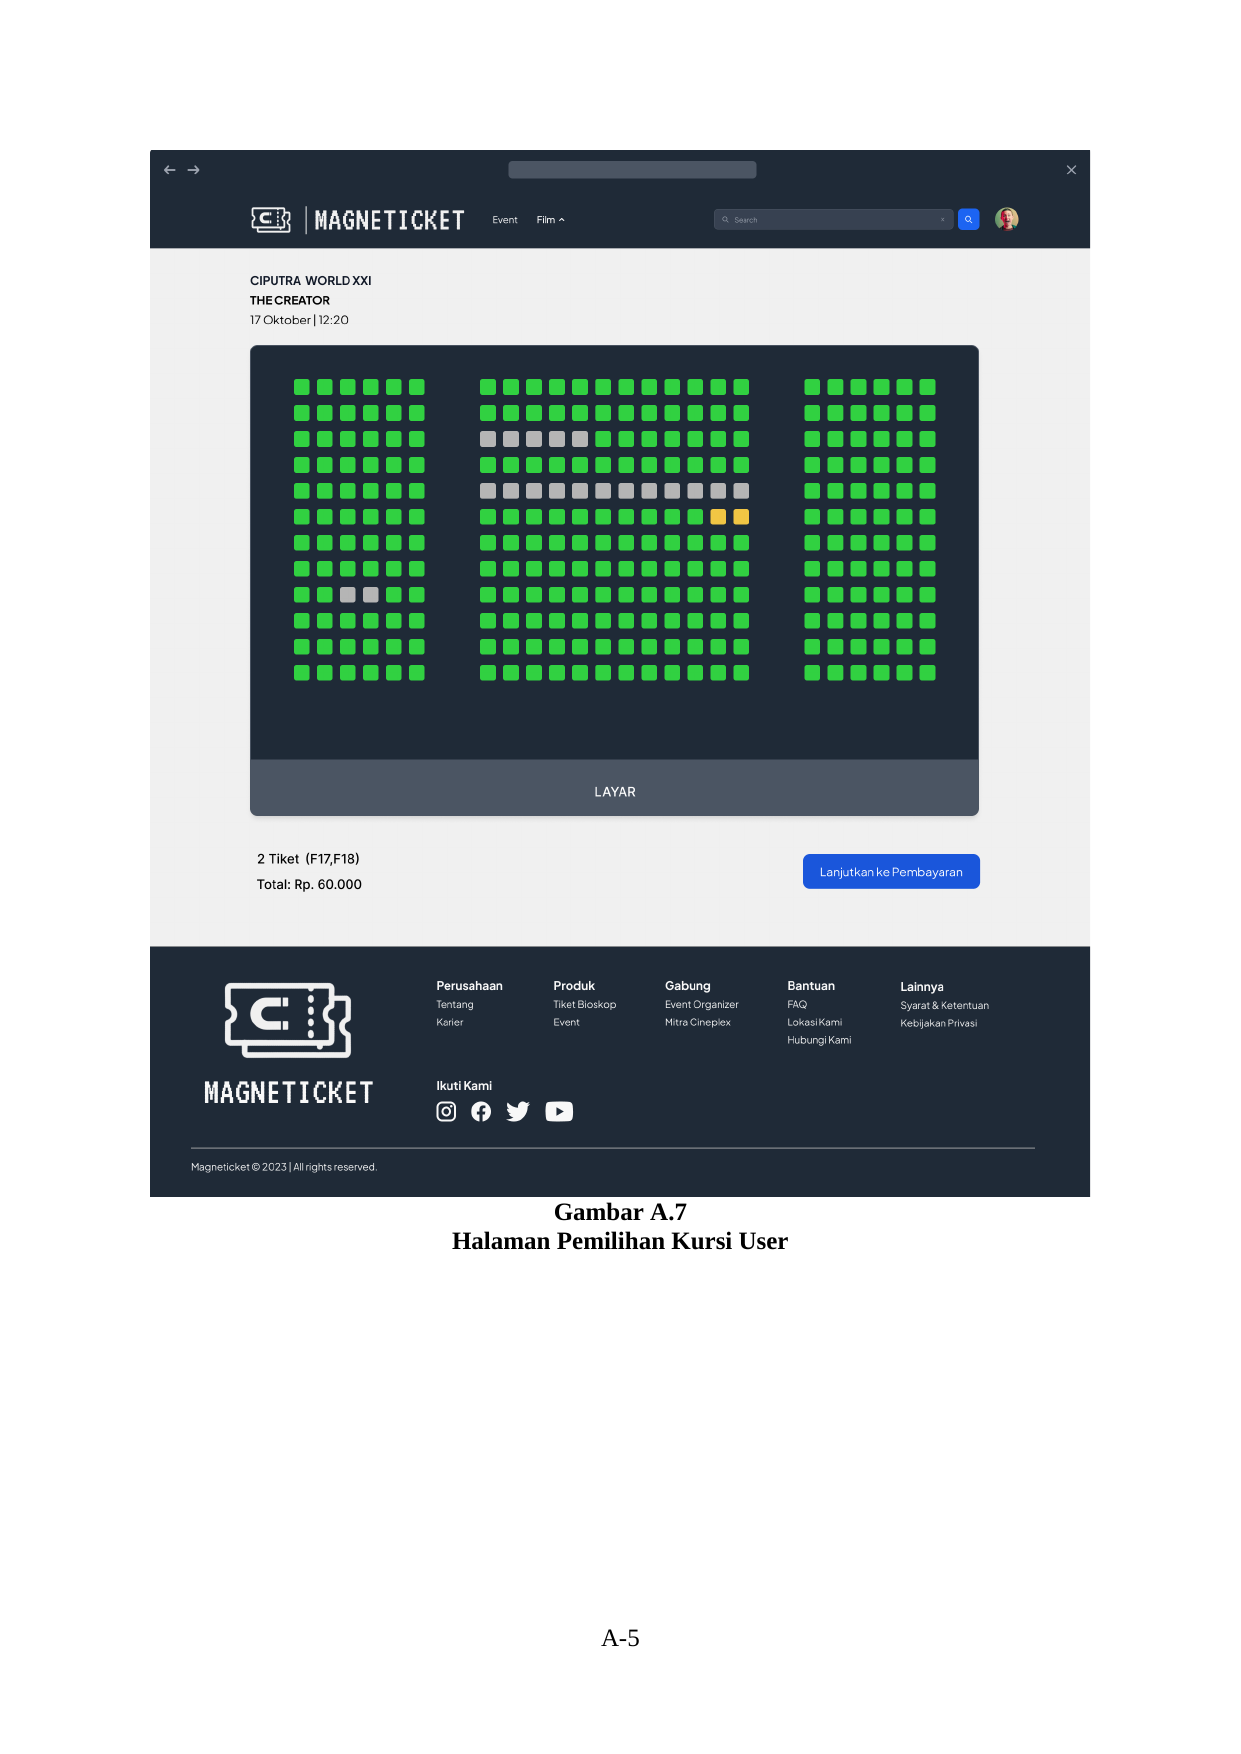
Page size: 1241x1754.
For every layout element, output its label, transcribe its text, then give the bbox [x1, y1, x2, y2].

text Halaman Pemilihan Kursi User [150, 1226, 1090, 1254]
text Gambar A.7 [150, 1197, 1090, 1226]
picture [150, 150, 1091, 1197]
